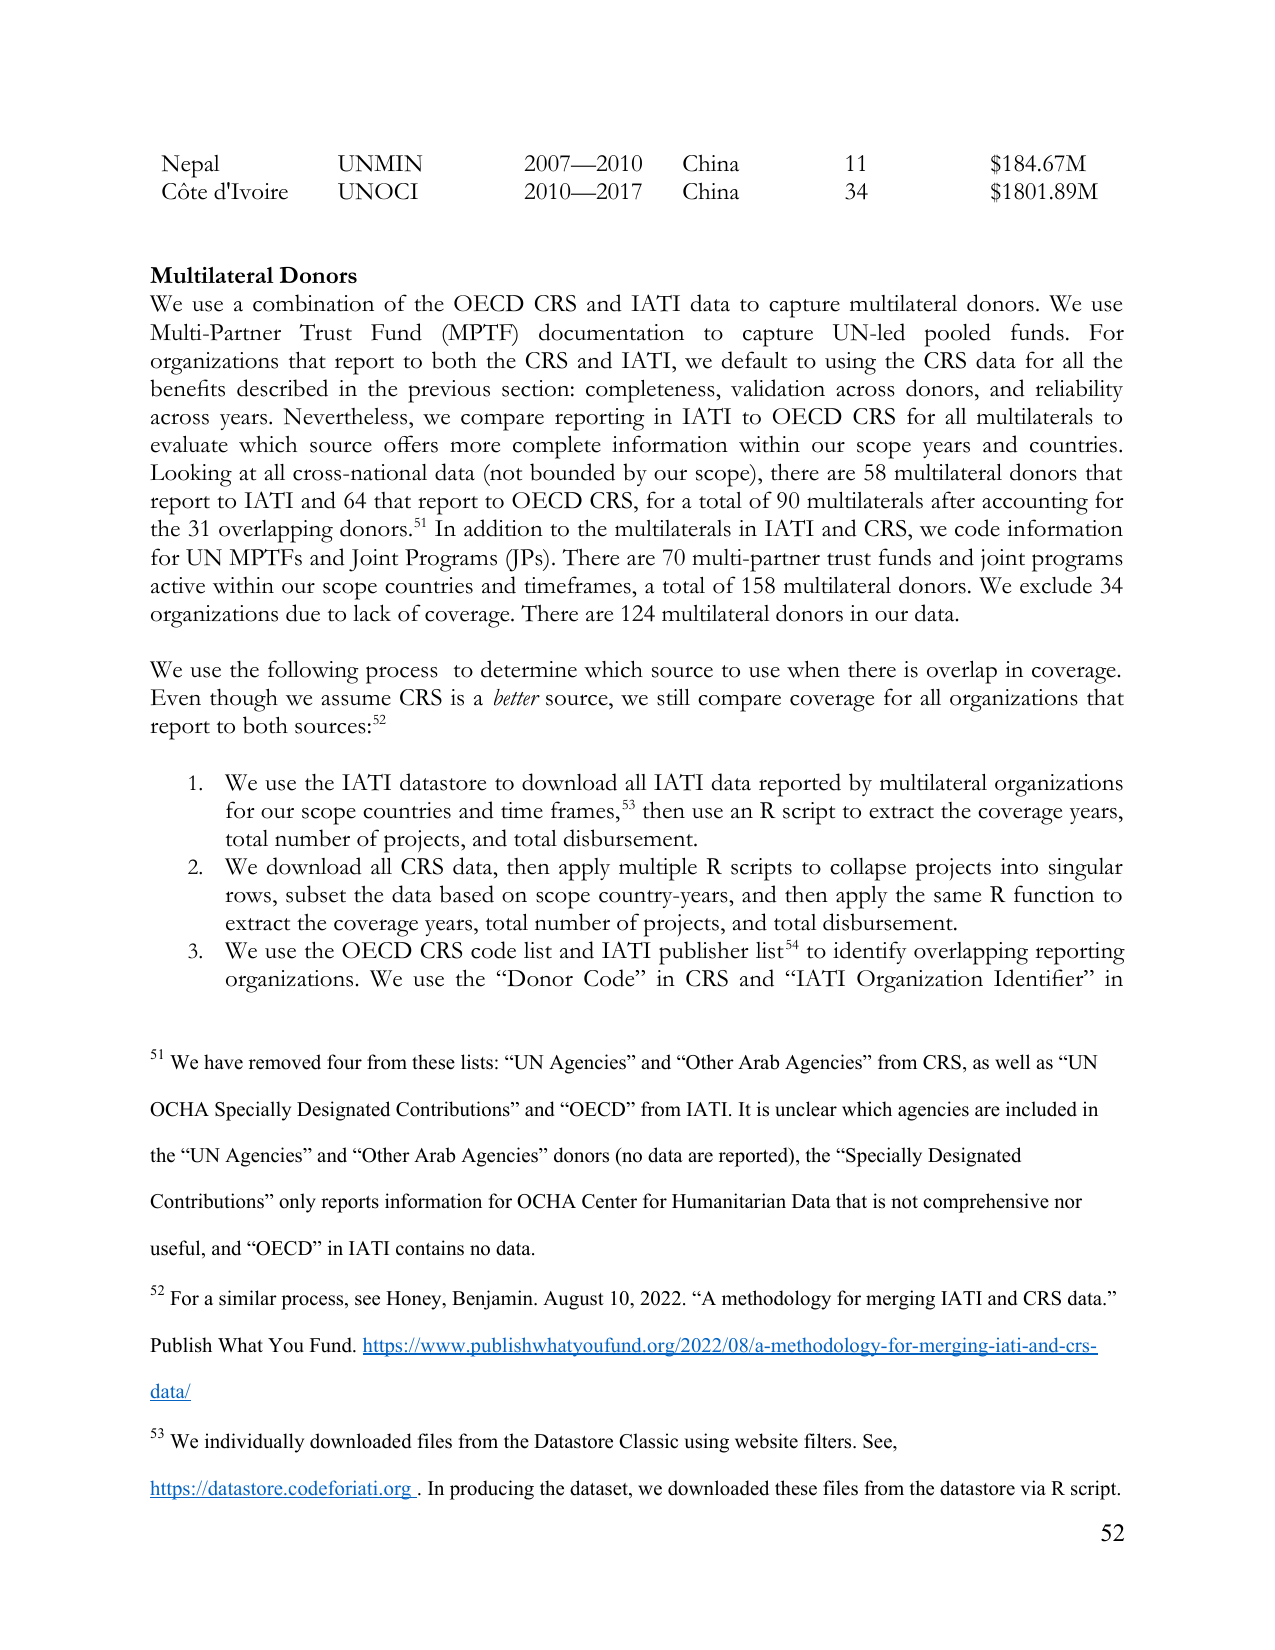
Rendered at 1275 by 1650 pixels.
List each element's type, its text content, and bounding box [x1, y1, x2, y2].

table_cell Côte d'Ivoire [150, 178, 326, 206]
table_cell $1801.89M [979, 178, 1124, 206]
text We use the following process to determine which source to use when there is overlap in coverage. Even though we assume CRS is a better source, we still compare coverage for all organizations that report to both sources: [150, 656, 1125, 740]
table_cell UNMIN [326, 150, 513, 178]
table_cell Nepal [150, 150, 326, 178]
table_cell China [671, 178, 833, 206]
table_cell UNOCI [326, 178, 513, 206]
table_cell 34 [833, 178, 979, 206]
list We use the IATI datastore to download all IATI data reported by multilateral organizations for our scope countries and time frames, then use an R script to extract the coverage years, total number of projects, and total disbursement. [187, 768, 1125, 853]
table_cell $184.67M [979, 150, 1124, 178]
table_cell 2007—2010 [513, 150, 671, 178]
list We use the OECD CRS code list and IATI publisher list to identify overlapping reporting organizations. We use the “Donor Code” in CRS and “IATI Organization Identifier” in IATI within the R script to produce summary statistics of projects reported by the organization. [187, 937, 1125, 993]
list We download all CRS data, then apply multiple R scripts to collapse projects into singular rows, subset the data based on scope country-years, and then apply the same R function to extract the coverage years, total number of projects, and total disbursement. [187, 853, 1125, 937]
text Multilateral Donors [150, 262, 1125, 290]
table_cell 2010—2017 [513, 178, 671, 206]
text We use a combination of the OECD CRS and IATI data to capture multilateral donors. We use Multi-Partner Trust Fund (MPTF) documentation to capture UN-led pooled funds. For organizations that report to both the CRS and IATI, we default to using the CRS data for all the benefits described in the previous section: completeness, validation across donors, and reliability across years. Nevertheless, we compare reporting in IATI to OECD CRS for all multilaterals to evaluate which source offers more complete information within our scope years and countries. Looking at all cross-national data (not bounded by our scope), there are 58 multilateral donors that report to IATI and 64 that report to OECD CRS, for a total of 90 multilaterals after accounting for the 31 overlapping donors. In addition to the multilaterals in IATI and CRS, we code information for UN MPTFs and Joint Programs (JPs). There are 70 multi-partner trust funds and joint programs active within our scope countries and timeframes, a total of 158 multilateral donors. We exclude 34 organizations due to lack of coverage. There are 124 multilateral donors in our data. [150, 290, 1125, 628]
table_cell China [671, 150, 833, 178]
table_cell 11 [833, 150, 979, 178]
